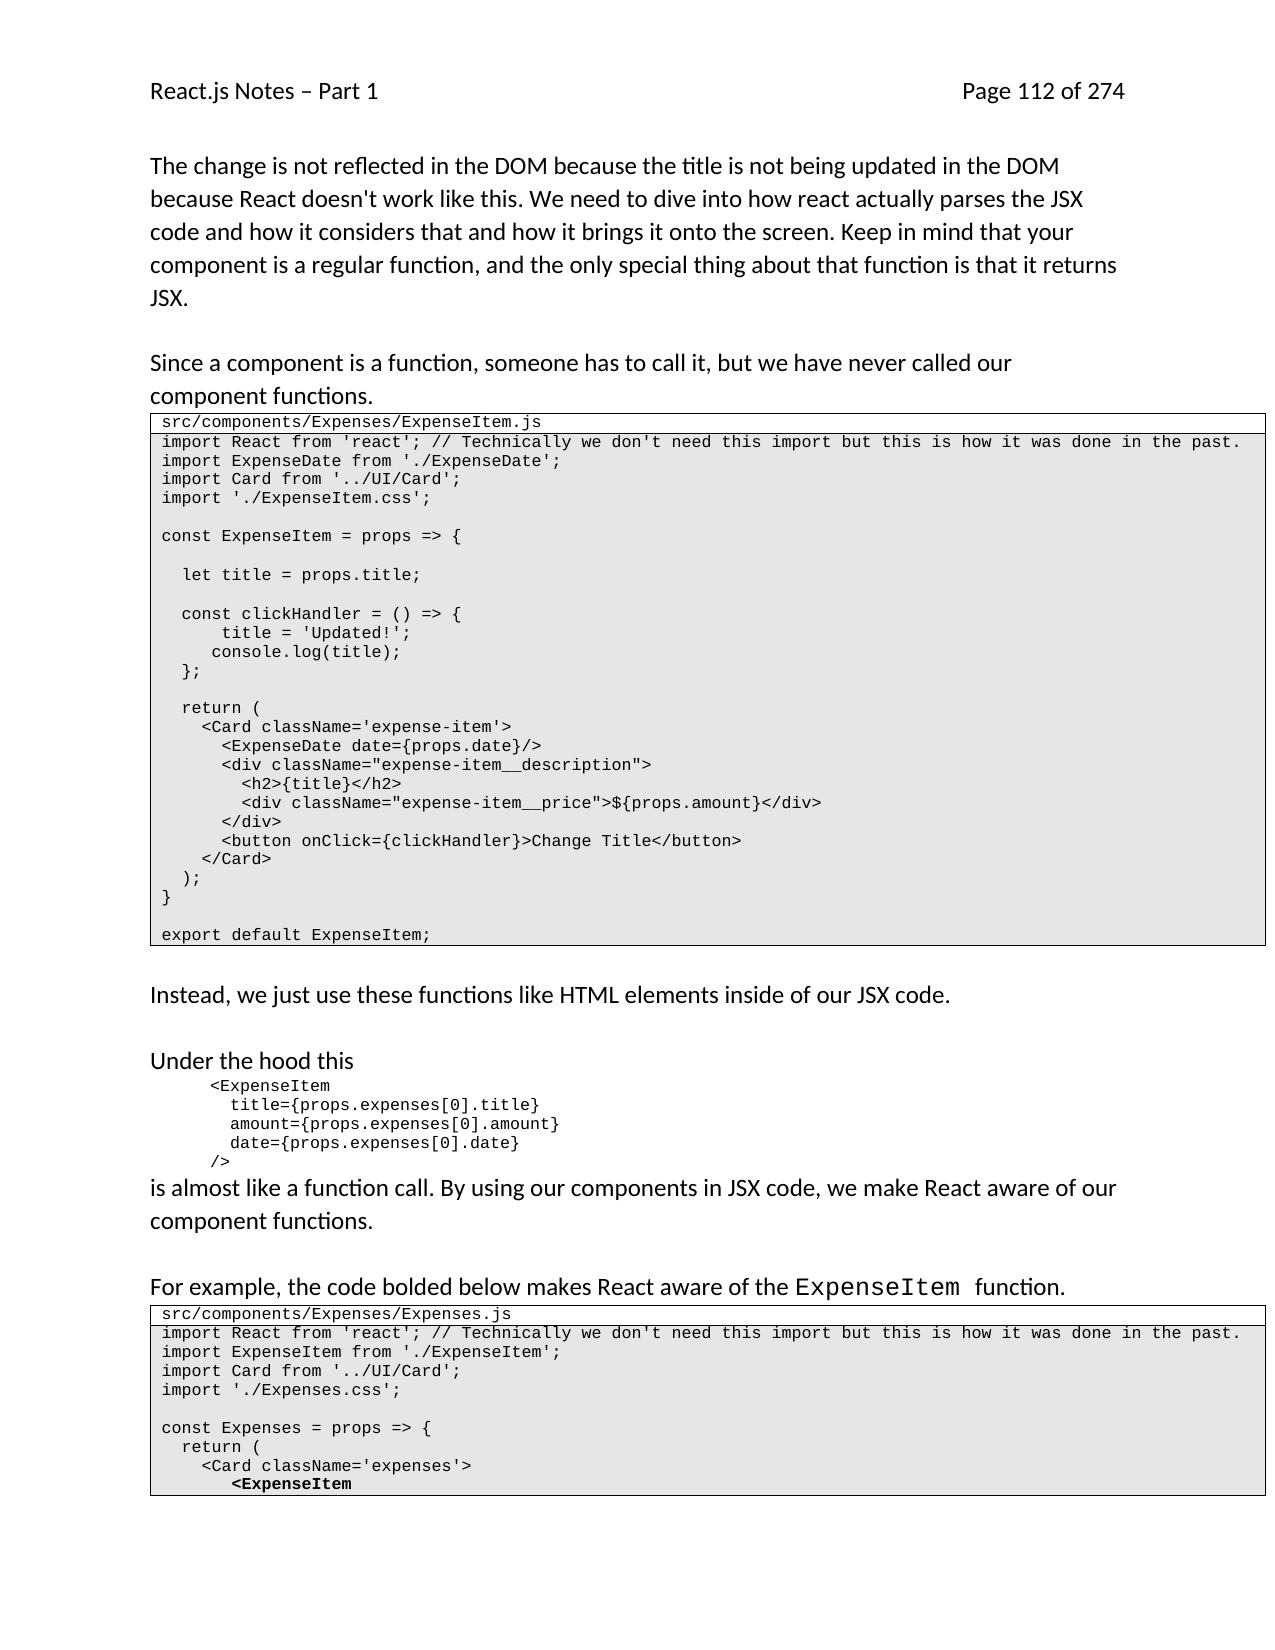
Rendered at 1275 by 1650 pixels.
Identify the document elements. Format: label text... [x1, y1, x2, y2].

text <ExpenseItem [150, 1078, 1125, 1097]
text Under the hood this [150, 1045, 1125, 1076]
text Since a component is a function, someone has to call it, but we have never called our component functions. [150, 347, 1125, 411]
text /> [150, 1153, 1125, 1172]
text is almost like a function call. By using our components in JSX code, we make React aware of our component functions. [150, 1172, 1125, 1236]
table_header src/components/Expenses/ExpenseItem.js [151, 414, 1265, 433]
text title={props.expenses[0].title} [150, 1097, 1125, 1116]
text date={props.expenses[0].date} [150, 1134, 1125, 1153]
table_header src/components/Expenses/Expenses.js [151, 1306, 1265, 1324]
text For example, the code bolded below makes React aware of the ExpenseItem function. [150, 1271, 1125, 1303]
text amount={props.expenses[0].amount} [150, 1116, 1125, 1134]
text The change is not reflected in the DOM because the title is not being updated in the DOM because React doesn't work like this. We need to dive into how react actually parses the JSX code and how it considers that and how it brings it onto the screen. Keep in mind that your component is a regular function, and the only special thing about that function is that it returns JSX. [150, 150, 1125, 312]
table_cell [151, 1326, 1265, 1495]
text Instead, we just use these functions like HTML elements inside of our JSX code. [150, 979, 1125, 1010]
